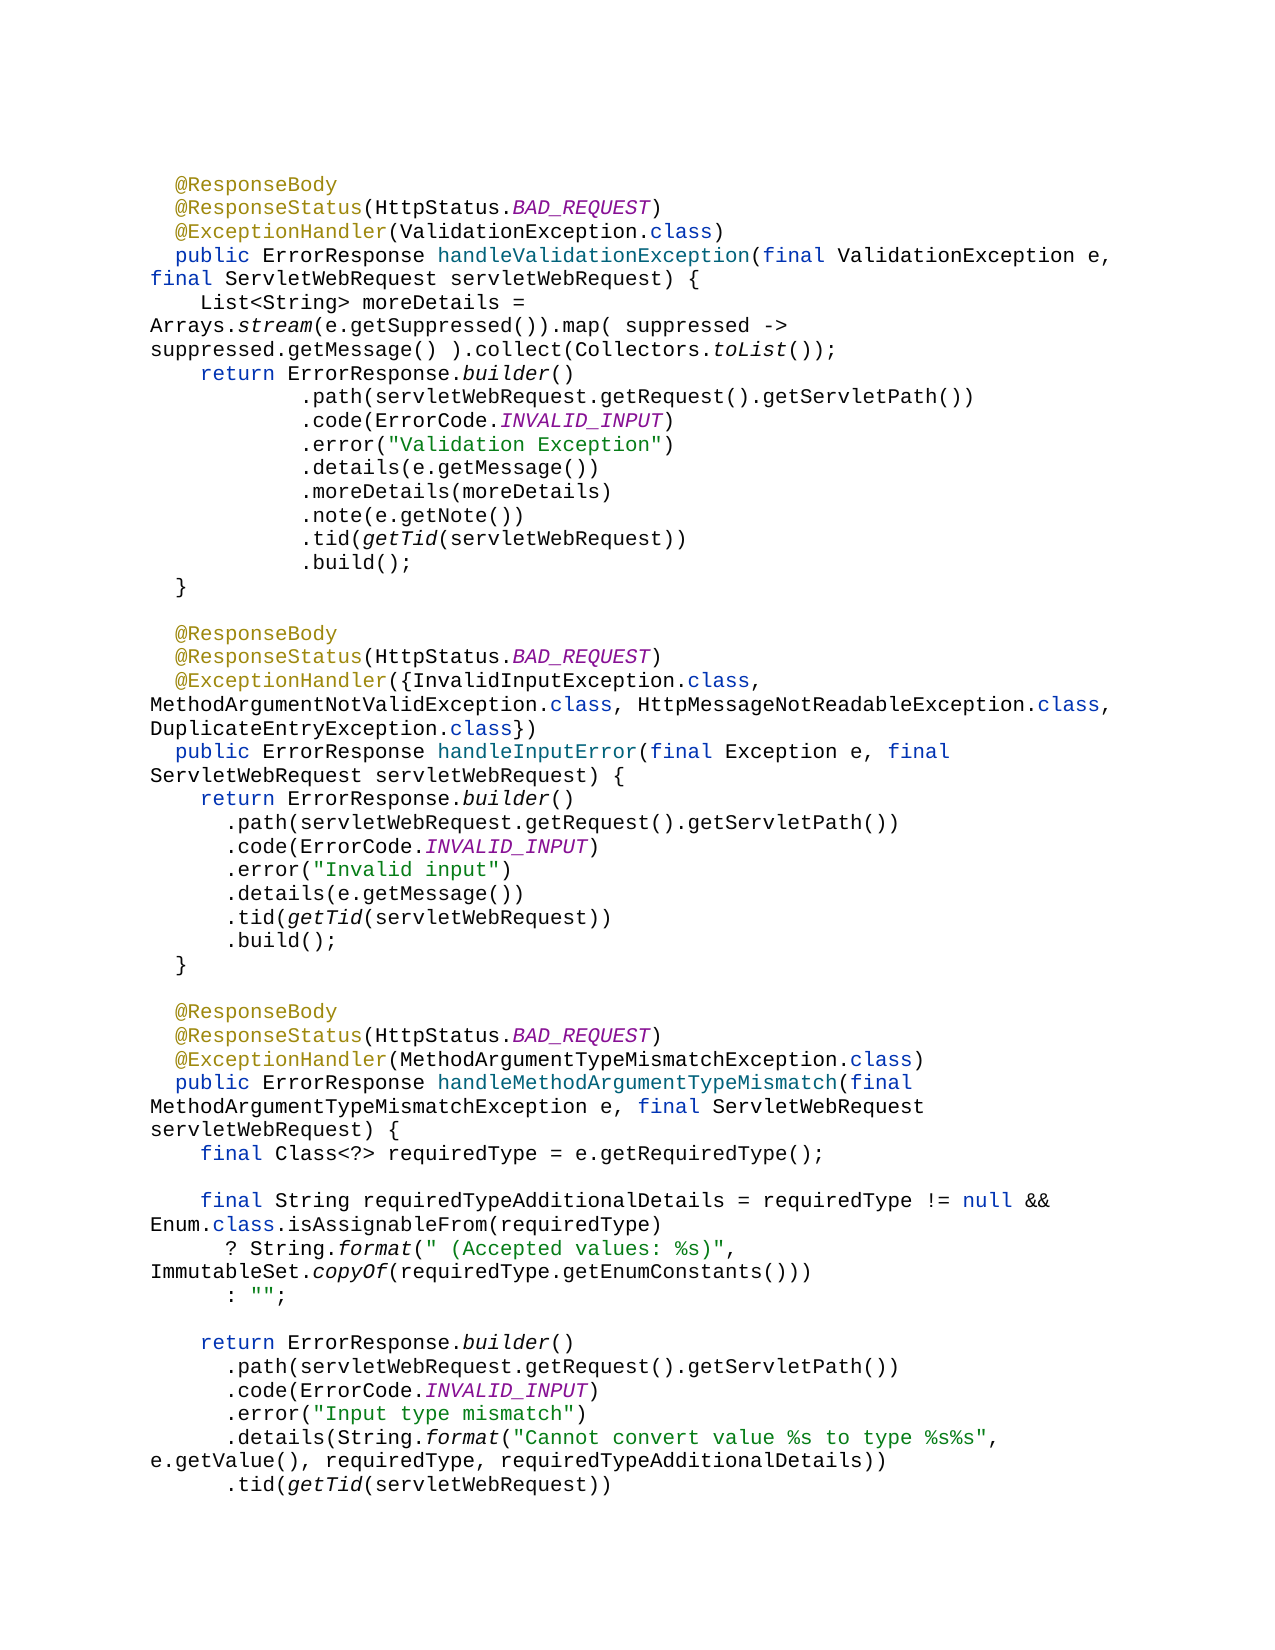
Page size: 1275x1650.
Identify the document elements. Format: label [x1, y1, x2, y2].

text [150, 150, 1125, 1498]
